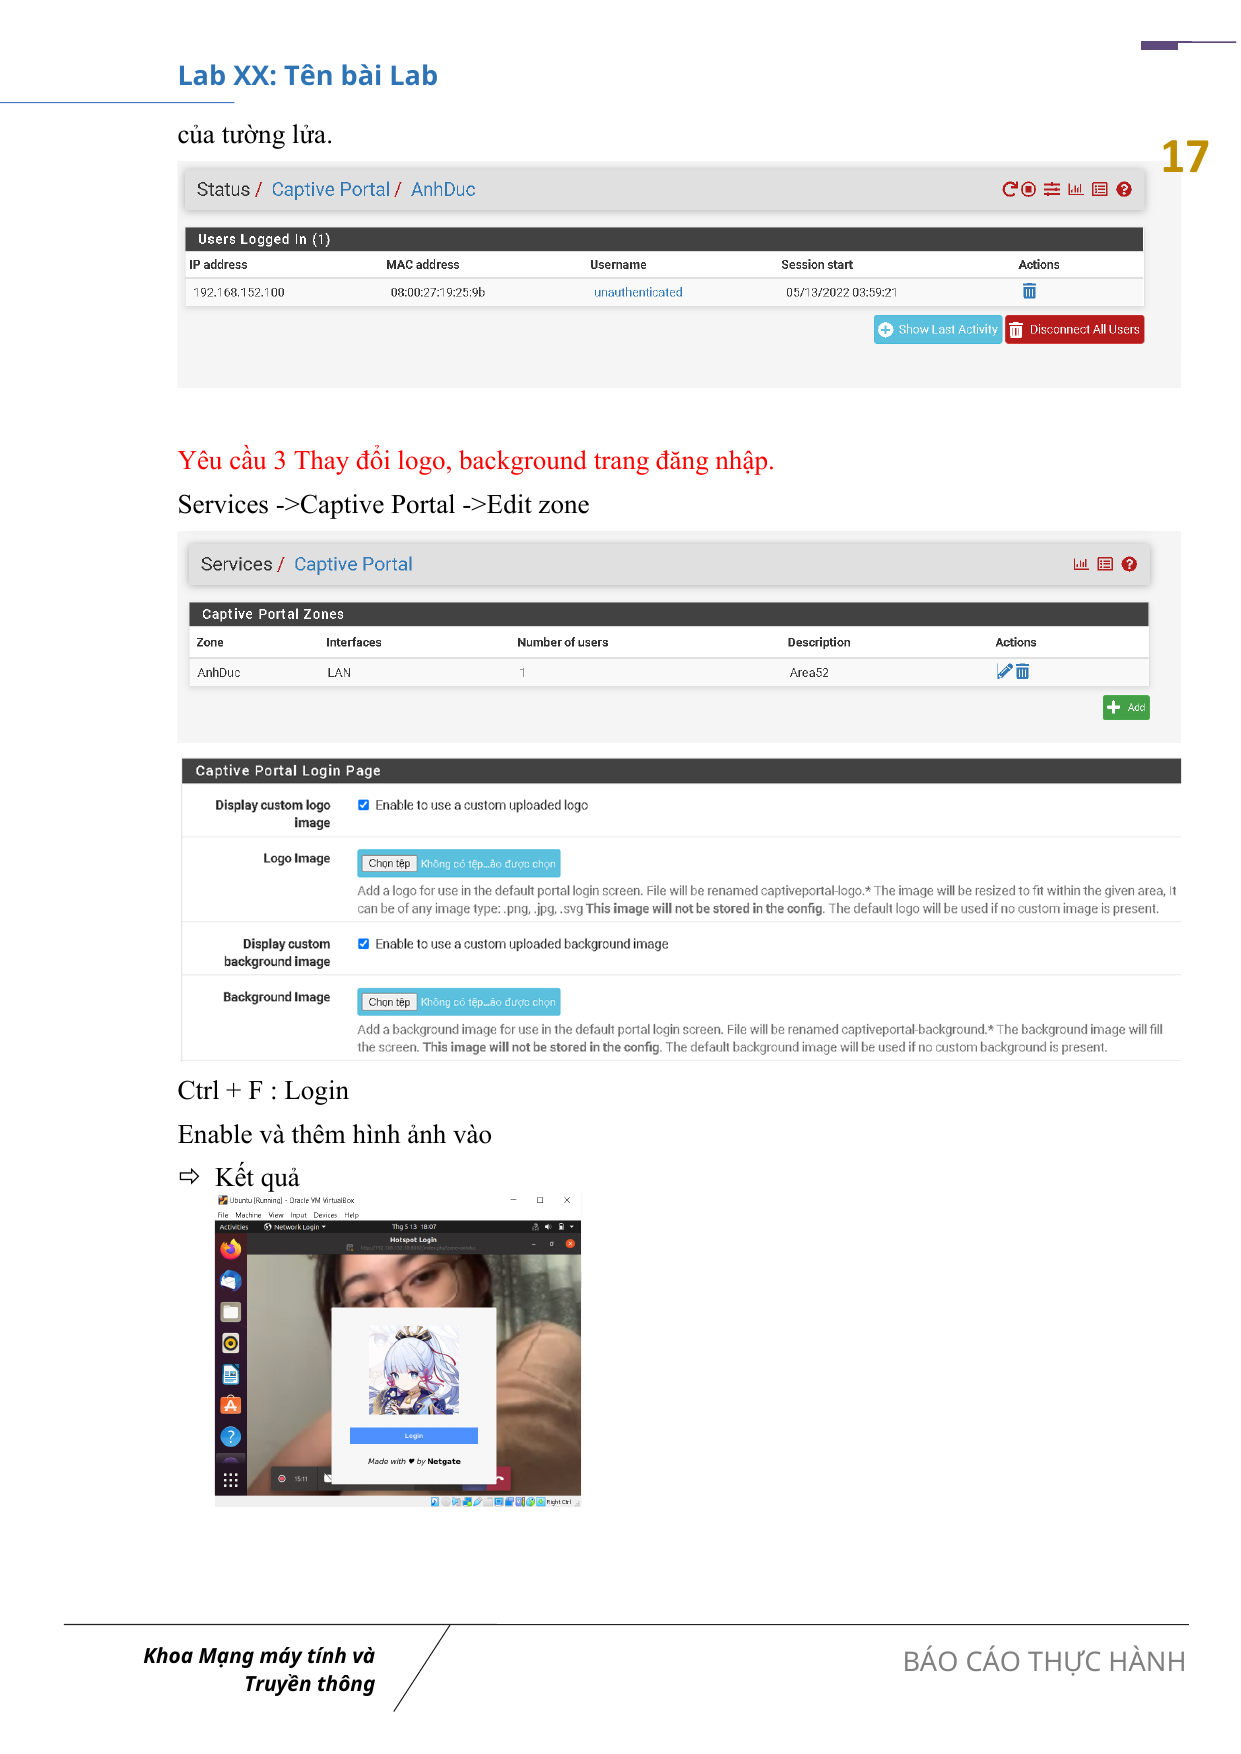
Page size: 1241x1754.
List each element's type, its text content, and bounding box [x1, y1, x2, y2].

text Services ->Captive Portal ->Edit zone [118, 488, 1122, 519]
text Enable và thêm hình ảnh vào [118, 1118, 1122, 1149]
picture [214, 1192, 582, 1507]
text Yêu cầu 3 Thay đổi logo, background trang đăng nhập. [118, 444, 1122, 475]
text của tường lửa. [118, 118, 1122, 149]
picture [177, 754, 1182, 1062]
picture [177, 161, 1182, 388]
list Kết quả [177, 1161, 1122, 1193]
text Ctrl + F : Login [118, 1074, 1122, 1105]
picture [177, 531, 1182, 743]
